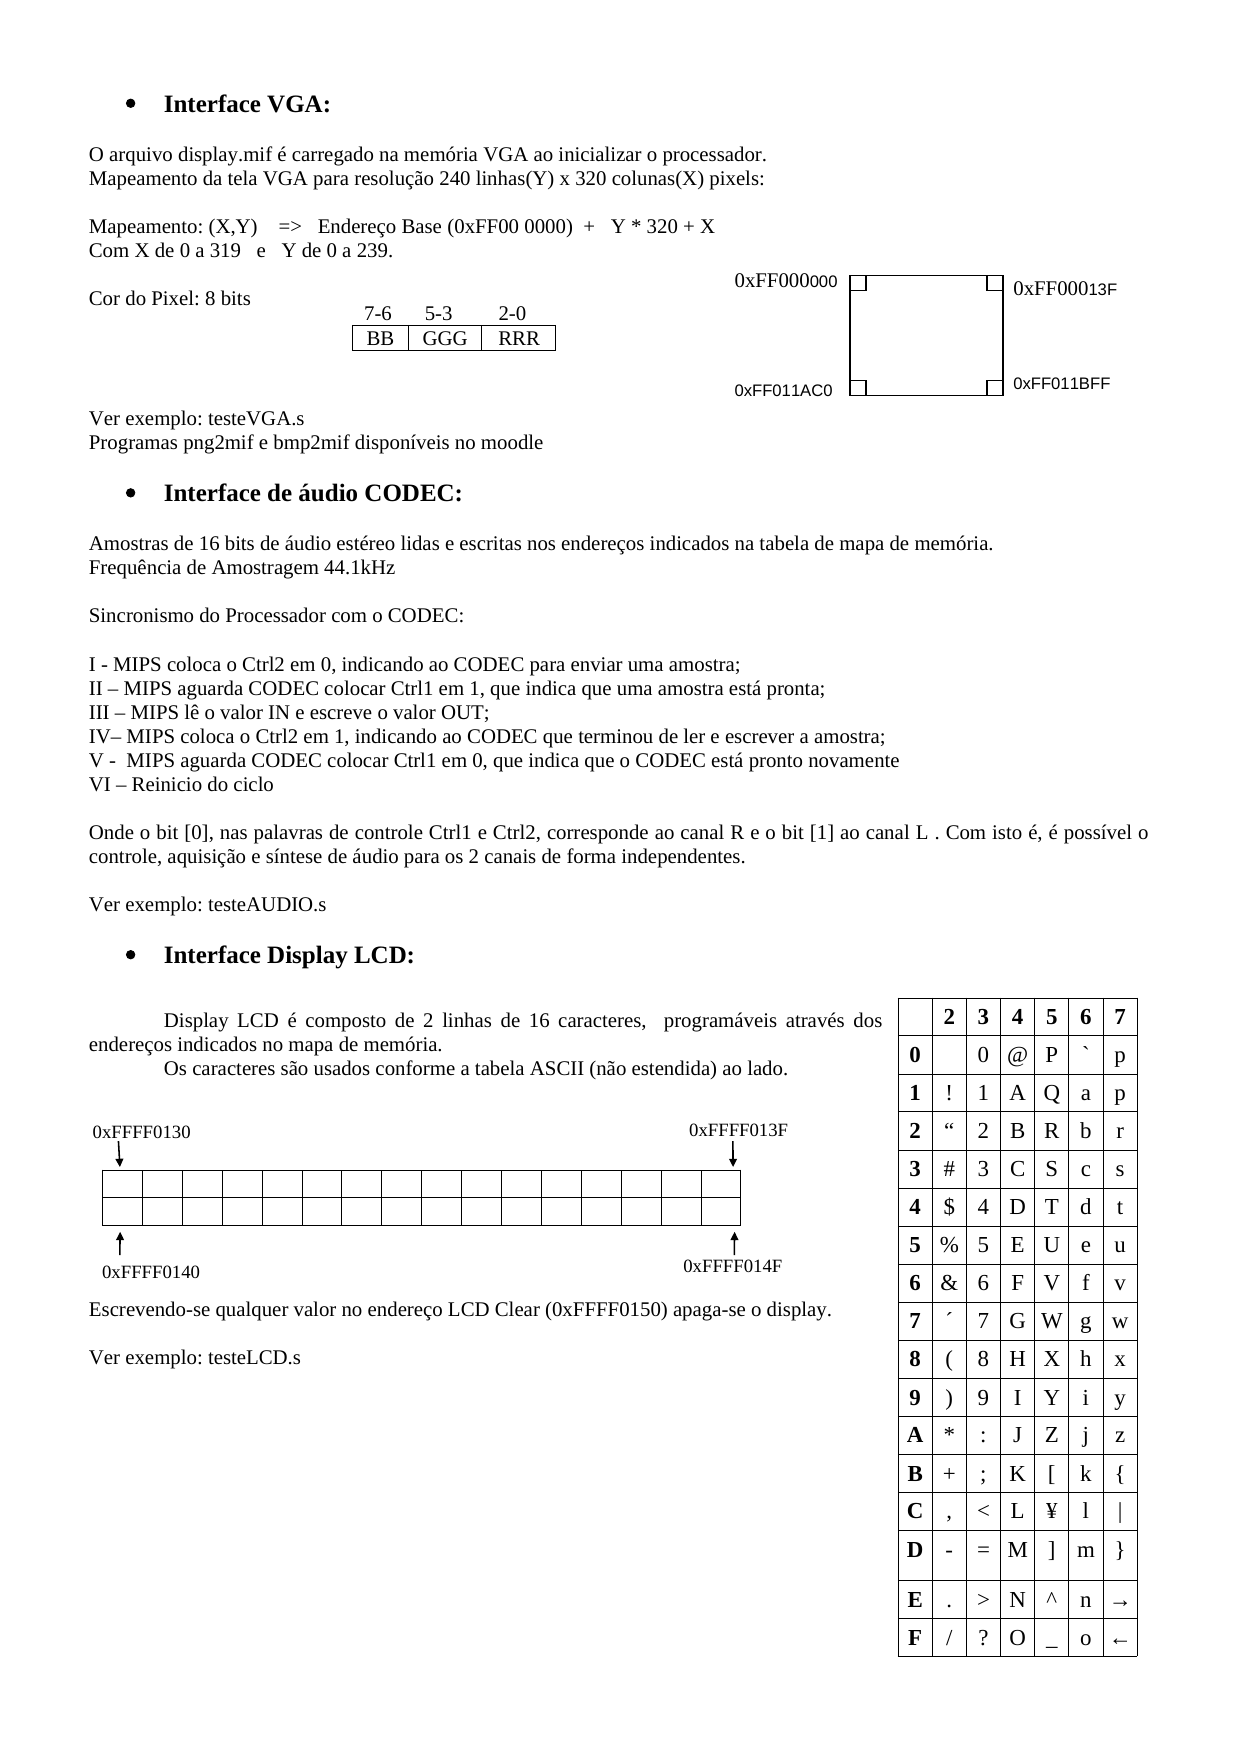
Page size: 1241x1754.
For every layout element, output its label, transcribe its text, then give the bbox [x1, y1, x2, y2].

table_cell u [1104, 1227, 1137, 1263]
table_header [143, 1171, 182, 1197]
table_header [422, 1171, 461, 1197]
text Frequência de Amostragem 44.1kHz [89, 555, 1152, 579]
text Amostras de 16 bits de áudio estéreo lidas e escritas nos endereços indicados na tabela de mapa de memória. [89, 531, 1152, 555]
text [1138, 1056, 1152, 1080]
table_header [662, 1171, 701, 1197]
table_cell T [1035, 1189, 1068, 1226]
table_cell W [1035, 1303, 1068, 1339]
table_cell 3 [967, 1151, 1000, 1187]
table_cell [303, 1198, 341, 1225]
table_header [263, 1171, 302, 1197]
table_header 5 [1035, 999, 1068, 1035]
table_cell 4 [967, 1189, 1000, 1226]
table_cell C [1001, 1151, 1034, 1187]
table_cell n [1069, 1581, 1103, 1618]
table_cell t [1104, 1189, 1137, 1226]
text Cor do Pixel: 8 bits [1004, 286, 1152, 310]
table_cell i [1069, 1379, 1103, 1416]
text Ver exemplo: testeVGA.s [89, 406, 1152, 430]
table_cell H [1001, 1341, 1034, 1378]
table_cell ) [933, 1379, 966, 1416]
table_cell z [1104, 1417, 1137, 1454]
table_cell [382, 1198, 421, 1225]
table_cell d [1069, 1189, 1103, 1226]
table_cell GGG [409, 326, 481, 350]
text I - MIPS coloca o Ctrl2 em 0, indicando ao CODEC para enviar uma amostra; [89, 651, 1152, 676]
table_cell o [1069, 1619, 1103, 1656]
table_cell C [899, 1493, 932, 1530]
table_cell 5 [967, 1227, 1000, 1263]
table_cell 2 [967, 1112, 1000, 1149]
table_cell s [1104, 1151, 1137, 1187]
table_cell , [933, 1493, 966, 1530]
table_cell [422, 1198, 461, 1225]
table_header 2 [933, 999, 966, 1035]
list Interface VGA: [126, 89, 1152, 117]
table_cell M [1001, 1531, 1034, 1580]
table_cell 1 [967, 1075, 1000, 1111]
table_cell [263, 1198, 302, 1225]
table_cell P [1035, 1036, 1068, 1073]
table_header 3 [967, 999, 1000, 1035]
table_cell @ [1001, 1036, 1034, 1073]
table_cell [223, 1198, 262, 1225]
table_cell g [1069, 1303, 1103, 1339]
table_cell y [1104, 1379, 1137, 1416]
table_cell = [967, 1531, 1000, 1580]
table_cell N [1001, 1581, 1034, 1618]
text Escrevendo-se qualquer valor no endereço LCD Clear (0xFFFF0150) apaga-se o display. [89, 1297, 898, 1321]
text O arquivo display.mif é carregado na memória VGA ao inicializar o processador. [89, 141, 1152, 166]
table_header [899, 999, 932, 1035]
table_cell J [1001, 1417, 1034, 1454]
table_cell j [1069, 1417, 1103, 1454]
table_cell p [1104, 1075, 1137, 1111]
table_cell : [967, 1417, 1000, 1454]
list Interface de áudio CODEC: [126, 478, 1152, 507]
table_cell ¥ [1035, 1493, 1068, 1530]
table_cell ´ [933, 1303, 966, 1339]
table_cell [143, 1198, 182, 1225]
table_cell K [1001, 1455, 1034, 1492]
table_cell h [1069, 1341, 1103, 1378]
table_cell E [899, 1581, 932, 1618]
table_cell V [1035, 1265, 1068, 1302]
table_cell w [1104, 1303, 1137, 1339]
table_header [702, 1171, 740, 1197]
table_cell F [1001, 1265, 1034, 1302]
text Com X de 0 a 319 e Y de 0 a 239. [89, 238, 1152, 262]
table_cell x [1104, 1341, 1137, 1378]
table_header [582, 1171, 621, 1197]
table_cell [582, 1198, 621, 1225]
text Ver exemplo: testeLCD.s [89, 1345, 898, 1369]
table_cell * [933, 1417, 966, 1454]
table_cell Q [1035, 1075, 1068, 1111]
table_cell c [1069, 1151, 1103, 1187]
table_cell ` [1069, 1036, 1103, 1073]
table_cell ^ [1035, 1581, 1068, 1618]
table_cell 9 [899, 1379, 932, 1416]
table_header 4 [1001, 999, 1034, 1035]
table_cell Z [1035, 1417, 1068, 1454]
table_cell ] [1035, 1531, 1068, 1580]
table_cell & [933, 1265, 966, 1302]
table_header [342, 1171, 381, 1197]
text Sincronismo do Processador com o CODEC: [89, 603, 1152, 627]
table_cell ← [1104, 1619, 1137, 1656]
table_cell 6 [899, 1265, 932, 1302]
table_cell < [967, 1493, 1000, 1530]
table_cell B [899, 1455, 932, 1492]
table_cell R [1035, 1112, 1068, 1149]
table_header 7-6 [353, 301, 408, 325]
table_cell b [1069, 1112, 1103, 1149]
table_header [622, 1171, 661, 1197]
table_cell “ [933, 1112, 966, 1149]
table_header [183, 1171, 222, 1197]
table_cell 8 [967, 1341, 1000, 1378]
text Mapeamento da tela VGA para resolução 240 linhas(Y) x 320 colunas(X) pixels: [89, 166, 1152, 189]
table_cell 7 [899, 1303, 932, 1339]
table_cell a [1069, 1075, 1103, 1111]
table_header [303, 1171, 341, 1197]
table_cell U [1035, 1227, 1068, 1263]
text Programas png2mif e bmp2mif disponíveis no moodle [89, 430, 1152, 454]
table_cell → [1104, 1581, 1137, 1618]
table_cell [183, 1198, 222, 1225]
text Display LCD é composto de 2 linhas de 16 caracteres, programáveis através dos endereços indicados no mapa de memória. [89, 1008, 898, 1056]
text Os caracteres são usados conforme a tabela ASCII (não estendida) ao lado. [89, 1056, 898, 1080]
table_header [103, 1171, 142, 1197]
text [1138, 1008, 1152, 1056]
table_cell BB [353, 326, 408, 350]
table_cell S [1035, 1151, 1068, 1187]
table_cell Y [1035, 1379, 1068, 1416]
table_cell . [933, 1581, 966, 1618]
text Ver exemplo: testeAUDIO.s [89, 892, 1152, 916]
table_cell L [1001, 1493, 1034, 1530]
table_cell _ [1035, 1619, 1068, 1656]
table_cell G [1001, 1303, 1034, 1339]
table_cell ! [933, 1075, 966, 1111]
text Cor do Pixel: 8 bits [89, 286, 849, 310]
table_cell [ [1035, 1455, 1068, 1492]
table_header [542, 1171, 581, 1197]
table_cell ; [967, 1455, 1000, 1492]
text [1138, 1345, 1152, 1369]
text VI – Reinicio do ciclo [89, 772, 1152, 796]
table_cell 8 [899, 1341, 932, 1378]
table_cell RRR [482, 326, 555, 350]
table_cell 5 [899, 1227, 932, 1263]
table_cell f [1069, 1265, 1103, 1302]
table_cell l [1069, 1493, 1103, 1530]
table_cell | [1104, 1493, 1137, 1530]
table_cell + [933, 1455, 966, 1492]
list Interface Display LCD: [126, 940, 1152, 969]
table_cell F [899, 1619, 932, 1656]
table_cell B [1001, 1112, 1034, 1149]
text IV– MIPS coloca o Ctrl2 em 1, indicando ao CODEC que terminou de ler e escrever a amostra; [89, 724, 1152, 748]
table_cell 0 [899, 1036, 932, 1073]
table_cell ( [933, 1341, 966, 1378]
table_cell r [1104, 1112, 1137, 1149]
table_header 7 [1104, 999, 1137, 1035]
table_cell [542, 1198, 581, 1225]
table_cell m [1069, 1531, 1103, 1580]
table_cell $ [933, 1189, 966, 1226]
table_cell 1 [899, 1075, 932, 1111]
table_cell A [1001, 1075, 1034, 1111]
table_cell E [1001, 1227, 1034, 1263]
text Mapeamento: (X,Y) => Endereço Base (0xFF00 0000) + Y * 320 + X [89, 214, 1152, 238]
table_cell 6 [967, 1265, 1000, 1302]
table_header [382, 1171, 421, 1197]
table_cell [462, 1198, 501, 1225]
table_cell - [933, 1531, 966, 1580]
table_cell [702, 1198, 740, 1225]
text Onde o bit [0], nas palavras de controle Ctrl1 e Ctrl2, corresponde ao canal R e o bit [1] ao canal L . Com isto é, é possível o controle, aquisição e síntese de áudio para os 2 canais de forma independentes. [89, 820, 1152, 868]
table_cell I [1001, 1379, 1034, 1416]
table_cell D [1001, 1189, 1034, 1226]
table_cell O [1001, 1619, 1034, 1656]
table_cell e [1069, 1227, 1103, 1263]
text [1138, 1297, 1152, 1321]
table_cell [502, 1198, 541, 1225]
table_cell v [1104, 1265, 1137, 1302]
table_cell 4 [899, 1189, 932, 1226]
table_cell 3 [899, 1151, 932, 1187]
table_cell p [1104, 1036, 1137, 1073]
table_cell [622, 1198, 661, 1225]
table_cell 2 [899, 1112, 932, 1149]
table_cell % [933, 1227, 966, 1263]
table_cell > [967, 1581, 1000, 1618]
table_cell 7 [967, 1303, 1000, 1339]
text II – MIPS aguarda CODEC colocar Ctrl1 em 1, que indica que uma amostra está pronta; [89, 676, 1152, 699]
table_header 2-0 [482, 301, 556, 325]
table_cell [933, 1036, 966, 1073]
table_header [502, 1171, 541, 1197]
table_cell [342, 1198, 381, 1225]
text III – MIPS lê o valor IN e escreve o valor OUT; [89, 699, 1152, 724]
table_cell # [933, 1151, 966, 1187]
table_cell [662, 1198, 701, 1225]
table_cell A [899, 1417, 932, 1454]
table_header 5-3 [408, 301, 482, 325]
table_cell { [1104, 1455, 1137, 1492]
table_header [223, 1171, 262, 1197]
table_header [462, 1171, 501, 1197]
table_cell D [899, 1531, 932, 1580]
table_cell 9 [967, 1379, 1000, 1416]
table_cell X [1035, 1341, 1068, 1378]
table_cell / [933, 1619, 966, 1656]
table_header 6 [1069, 999, 1103, 1035]
table_cell } [1104, 1531, 1137, 1580]
table_cell 0 [967, 1036, 1000, 1073]
text V - MIPS aguarda CODEC colocar Ctrl1 em 0, que indica que o CODEC está pronto novamente [89, 748, 1152, 772]
table_cell ? [967, 1619, 1000, 1656]
table_cell k [1069, 1455, 1103, 1492]
table_cell [103, 1198, 142, 1225]
